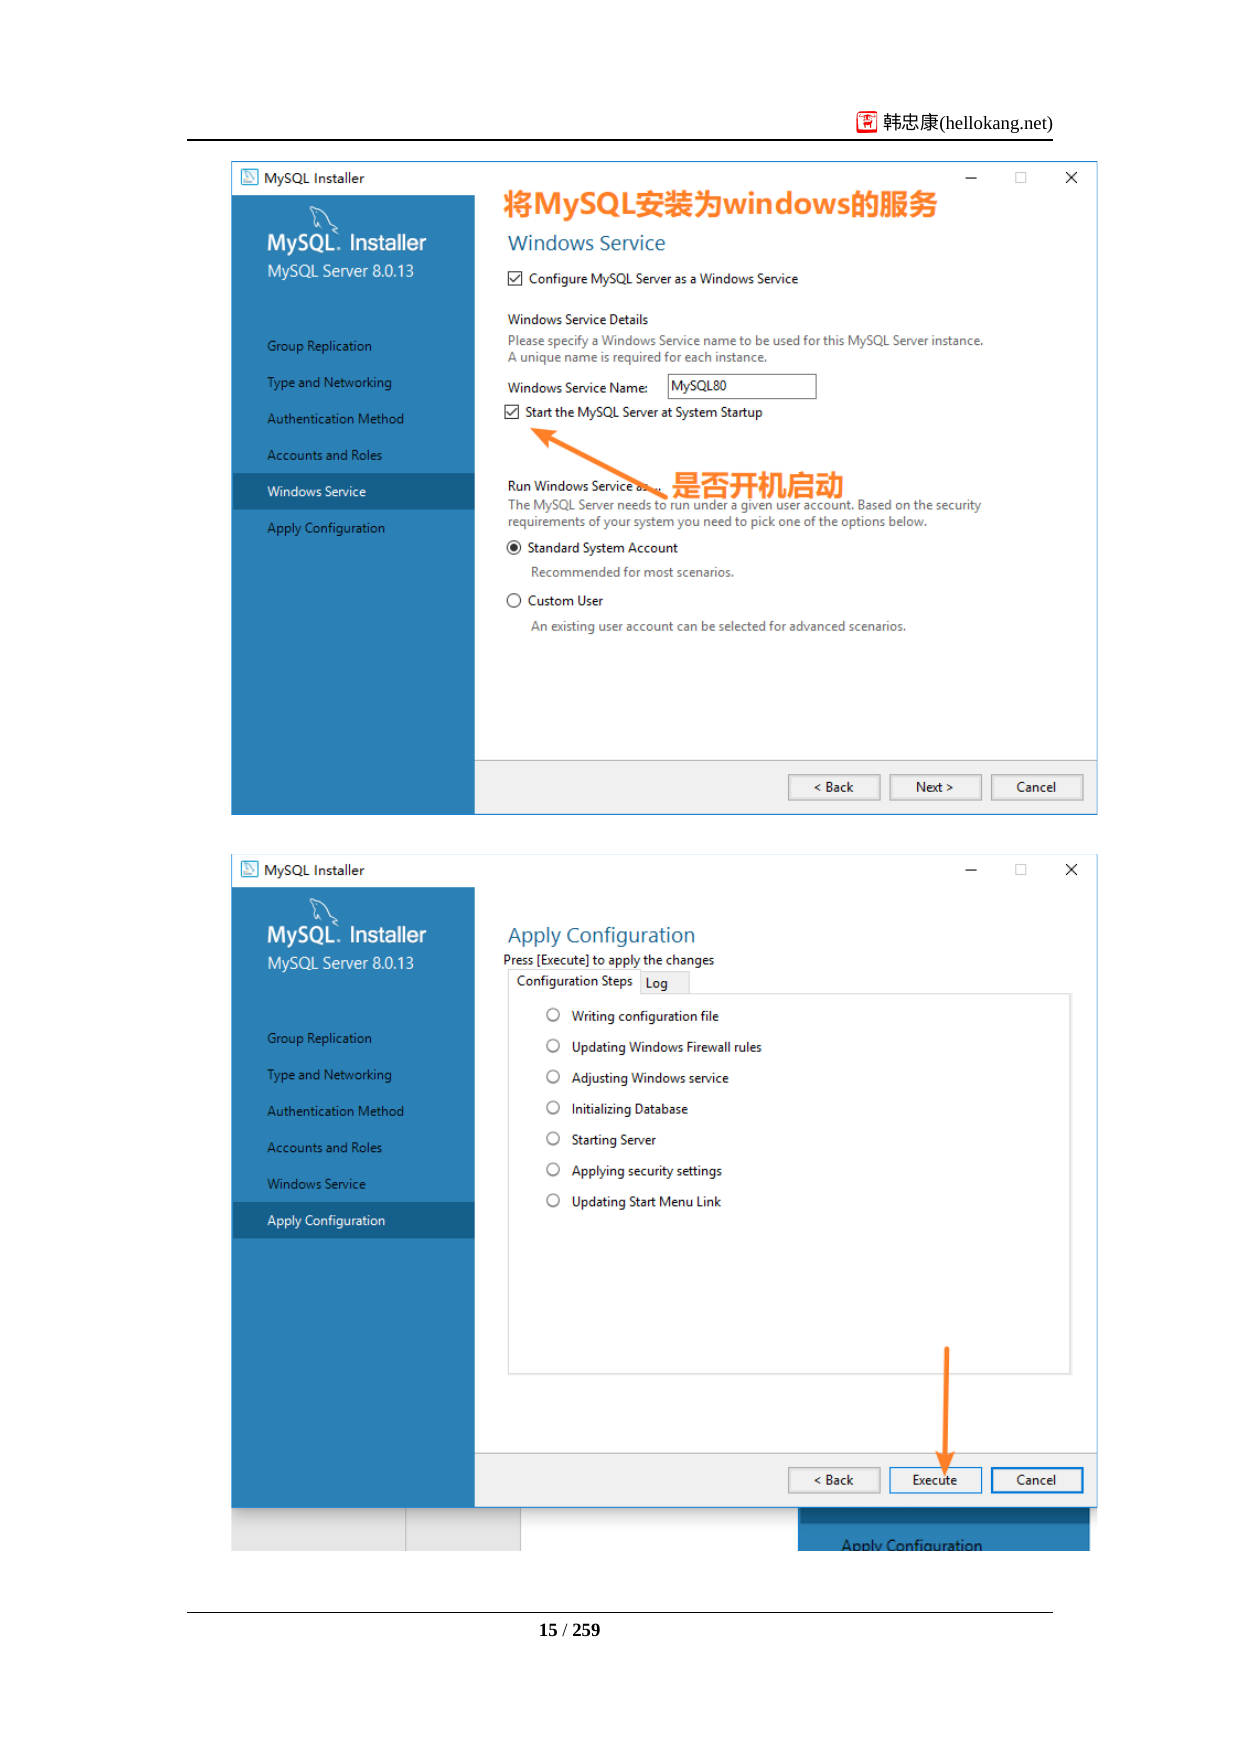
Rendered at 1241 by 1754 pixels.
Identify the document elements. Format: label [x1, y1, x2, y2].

picture [856, 111, 878, 133]
picture [231, 161, 1098, 815]
picture [231, 854, 1098, 1551]
